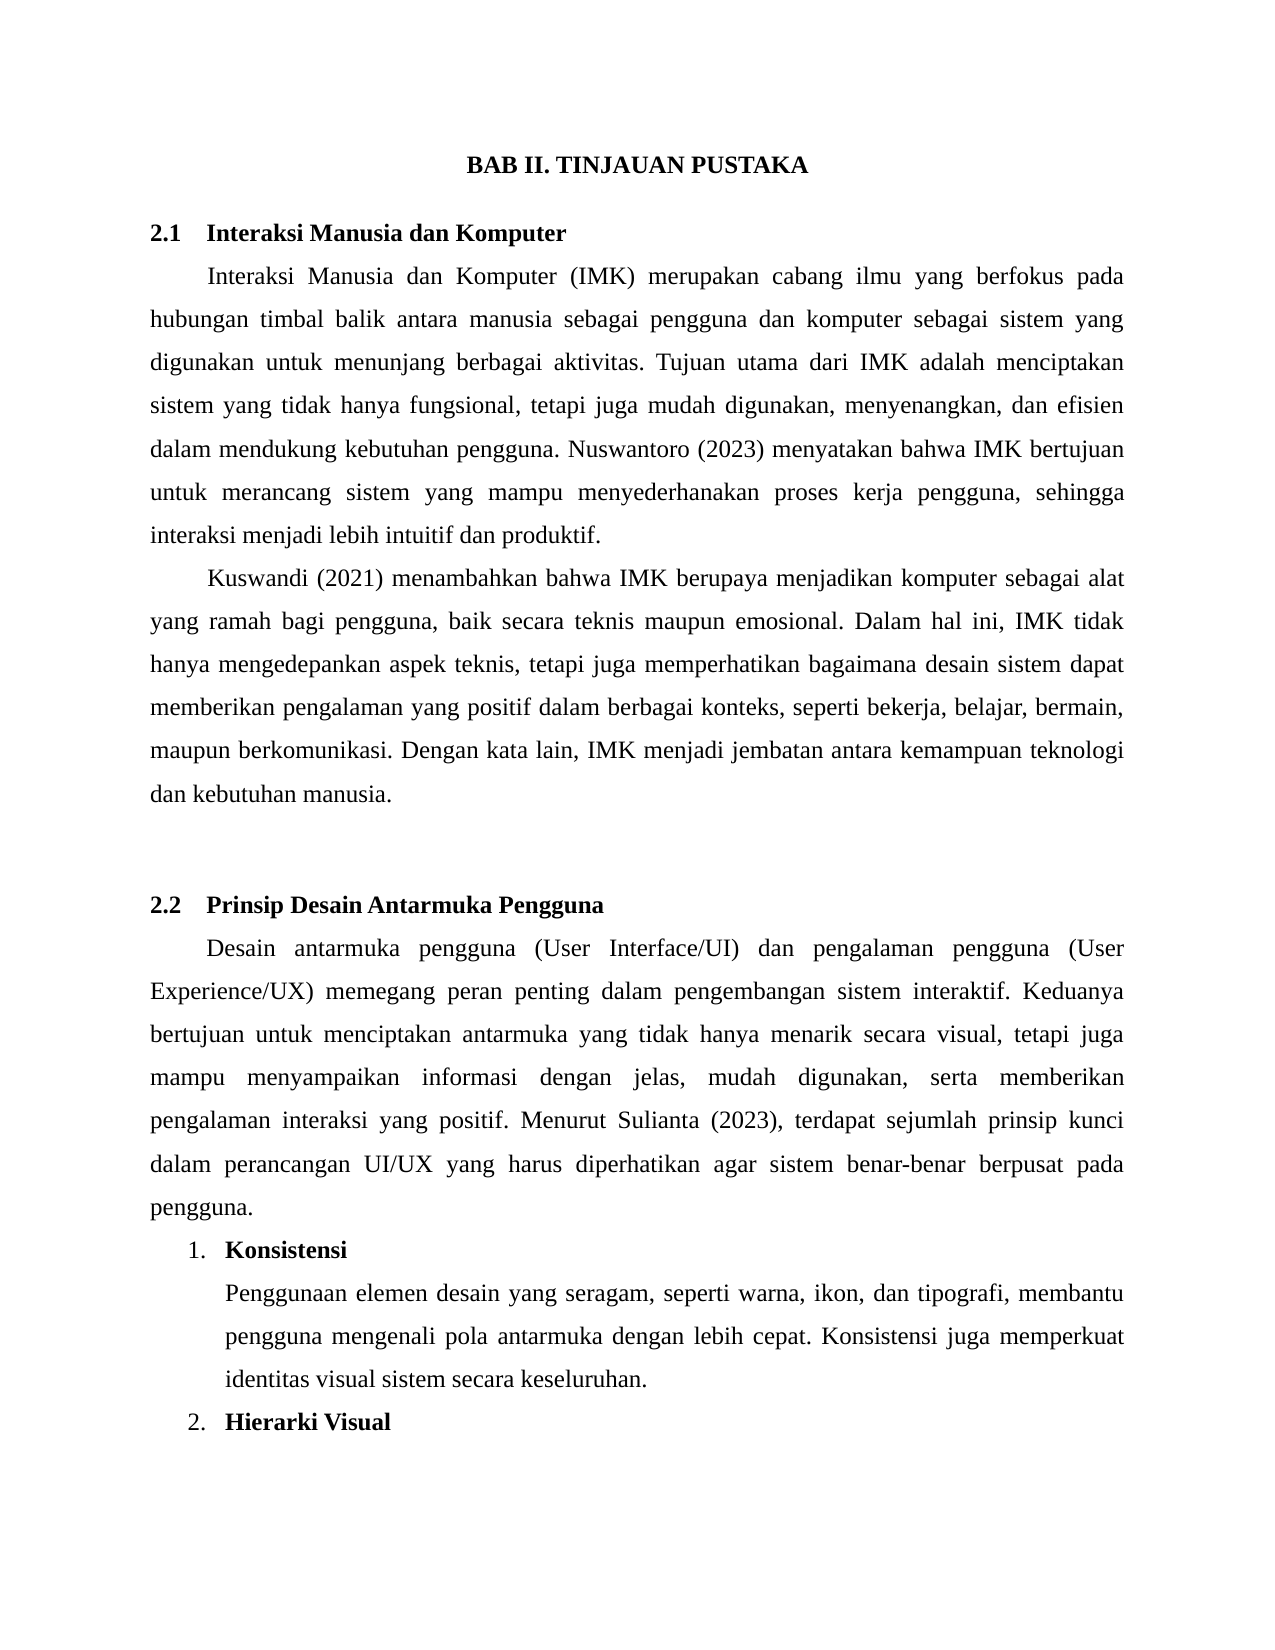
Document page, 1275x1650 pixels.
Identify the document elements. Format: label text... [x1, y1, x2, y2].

subtitle Prinsip Desain Antarmuka Pengguna [150, 890, 1125, 919]
list Konsistensi Penggunaan elemen desain yang seragam, seperti warna, ikon, dan tipografi, membantu pengguna mengenali pola antarmuka dengan lebih cepat. Konsistensi juga memperkuat identitas visual sistem secara keseluruhan. [187, 1235, 1125, 1393]
text Desain antarmuka pengguna (User Interface/UI) dan pengalaman pengguna (User Experience/UX) memegang peran penting dalam pengembangan sistem interaktif. Keduanya bertujuan untuk menciptakan antarmuka yang tidak hanya menarik secara visual, tetapi juga mampu menyampaikan informasi dengan jelas, mudah digunakan, serta memberikan pengalaman interaksi yang positif. Menurut Sulianta (2023), terdapat sejumlah prinsip kunci dalam perancangan UI/UX yang harus diperhatikan agar sistem benar-benar berpusat pada pengguna. [150, 933, 1125, 1221]
list Interaksi Manusia dan Komputer (IMK) merupakan cabang ilmu yang berfokus pada hubungan timbal balik antara manusia sebagai pengguna dan komputer sebagai sistem yang digunakan untuk menunjang berbagai aktivitas. Tujuan utama dari IMK adalah menciptakan sistem yang tidak hanya fungsional, tetapi juga mudah digunakan, menyenangkan, dan efisien dalam mendukung kebutuhan pengguna. Nuswantoro (2023) menyatakan bahwa IMK bertujuan untuk merancang sistem yang mampu menyederhanakan proses kerja pengguna, sehingga interaksi menjadi lebih intuitif dan produktif. [150, 261, 1125, 549]
list Hierarki Visual [187, 1407, 1125, 1436]
subtitle Interaksi Manusia dan Komputer [150, 218, 1125, 247]
list Kuswandi (2021) menambahkan bahwa IMK berupaya menjadikan komputer sebagai alat yang ramah bagi pengguna, baik secara teknis maupun emosional. Dalam hal ini, IMK tidak hanya mengedepankan aspek teknis, tetapi juga memperhatikan bagaimana desain sistem dapat memberikan pengalaman yang positif dalam berbagai konteks, seperti bekerja, belajar, bermain, maupun berkomunikasi. Dengan kata lain, IMK menjadi jembatan antara kemampuan teknologi dan kebutuhan manusia. [150, 563, 1125, 807]
subtitle BAB II. TINJAUAN PUSTAKA [150, 150, 1125, 179]
